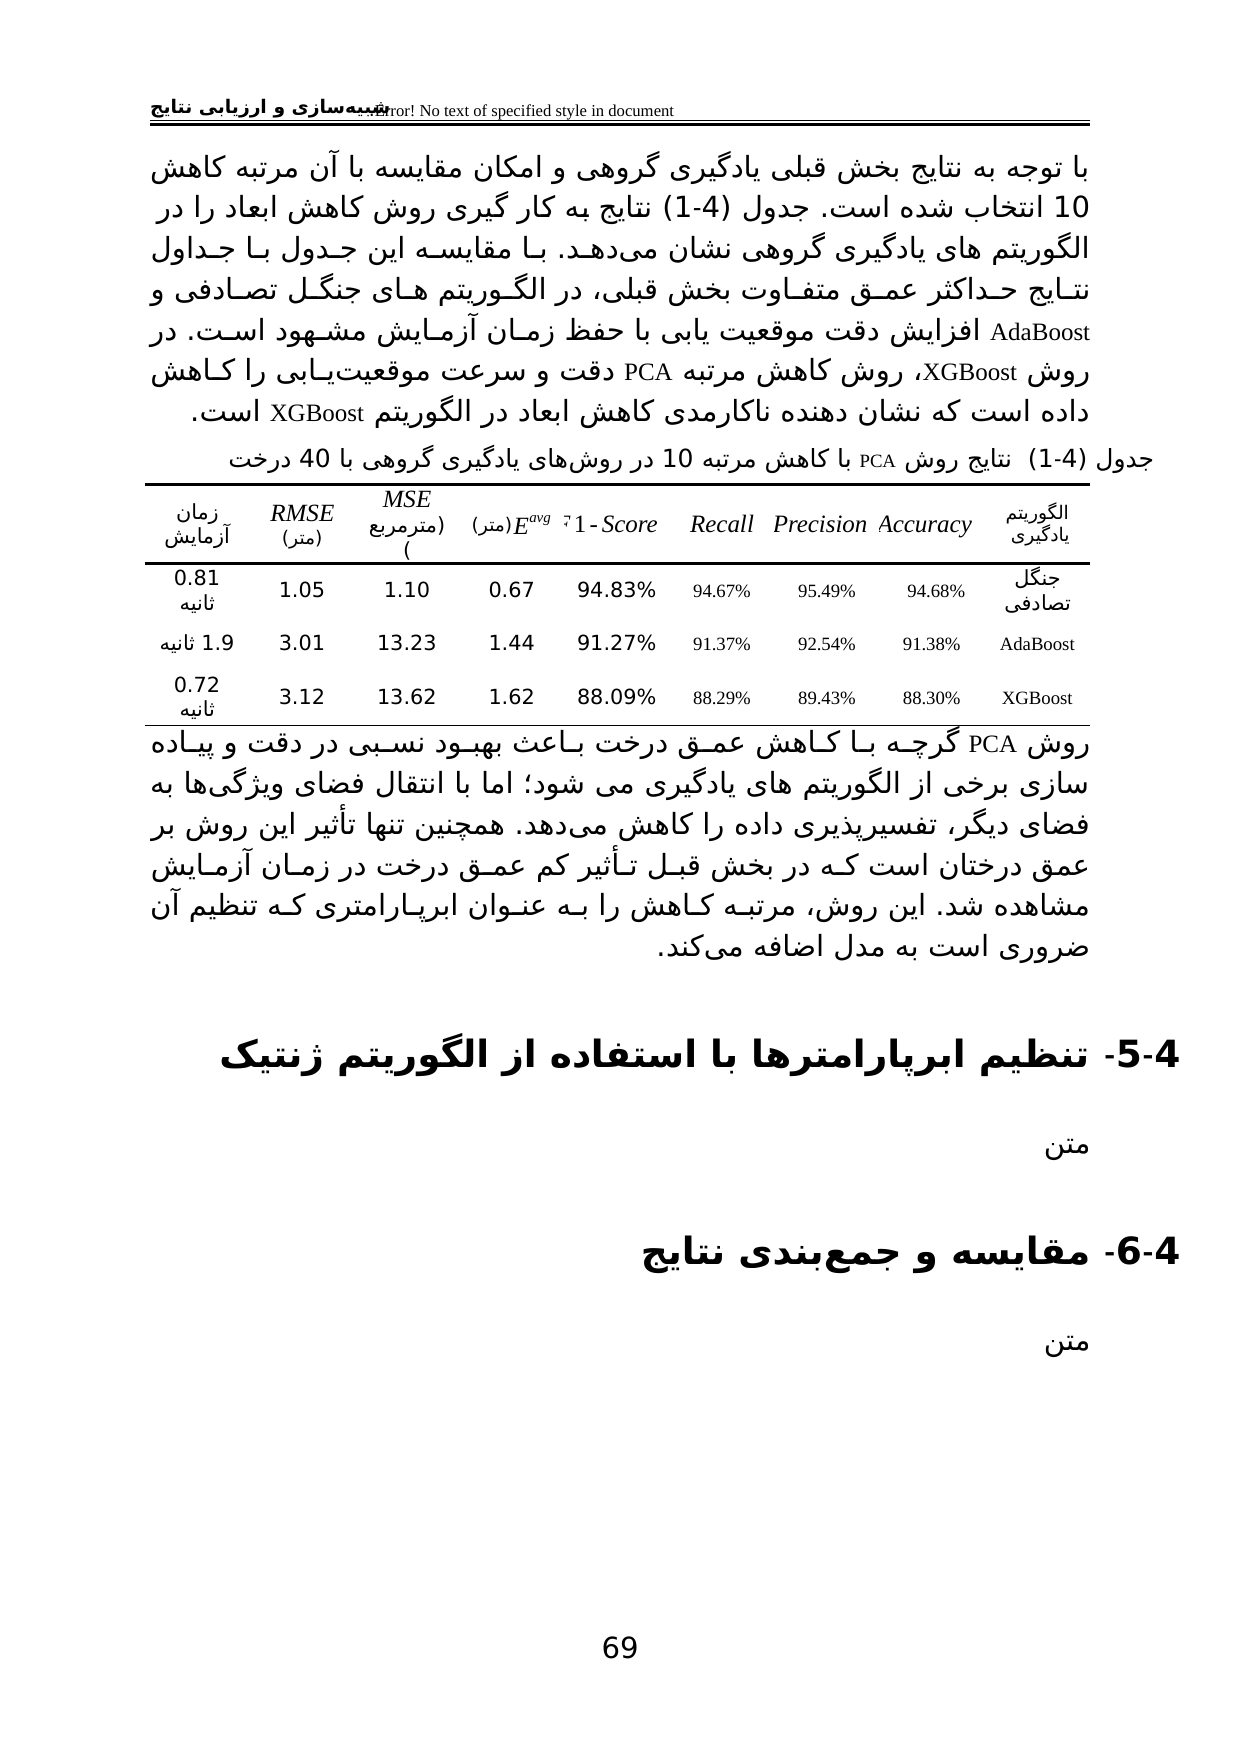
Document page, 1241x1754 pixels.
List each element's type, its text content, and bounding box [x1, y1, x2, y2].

table_cell 3.12 [250, 670, 354, 724]
text متن [150, 1126, 1090, 1160]
table_cell 94.67% [669, 565, 774, 616]
table_cell 13.62 [355, 670, 459, 724]
table_header (متر) [460, 486, 564, 562]
table_cell 0.67 [460, 565, 564, 616]
table_cell 94.83% [564, 565, 669, 616]
table_header (متر) [250, 486, 354, 562]
table_cell 94.68% [879, 565, 984, 616]
text نتایج روش PCA با کاهش مرتبه 10 در روش‌های یادگیری گروهی با 40 درخت [466, 448, 1090, 472]
table_cell جنگل تصادفی [984, 565, 1090, 616]
table_header [669, 486, 774, 562]
text با توجه به نتایج بخش قبلی یادگیری گروهی و امکان مقایسه با آن مرتبه کاهش 10 انتخاب شده است. ‏جدول (4˗9) نتایج به کار گیری روش کاهش ابعاد را در الگوریتم های یادگیری گروهی نشان می‌دهد. با مقایسه این جدول با جداول نتایج حداکثر عمق متفاوت بخش قبلی، در الگوریتم های جنگل تصادفی و AdaBoost افزایش دقت موقعیت یابی با حفظ زمان آزمایش مشهود است. در روش XGBoost، روش کاهش مرتبه PCA دقت و سرعت موقعیت‌یابی را کاهش داده است که نشان دهنده ناکارمدی کاهش ابعاد در الگوریتم XGBoost است. [150, 150, 1090, 428]
table_cell 95.49% [774, 565, 879, 616]
table_header [564, 486, 669, 562]
table_header [774, 486, 879, 562]
table_header زمان آزمایش [145, 486, 249, 562]
table_cell 91.27% [564, 616, 669, 670]
table_cell XGBoost [984, 670, 1090, 724]
text متن [150, 1323, 1090, 1357]
table_cell 91.37% [669, 616, 774, 670]
table_cell 92.54% [774, 616, 879, 670]
table_cell AdaBoost [984, 616, 1090, 670]
table_cell 89.43% [774, 670, 879, 724]
text روش PCA گرچه با کاهش عمق درخت باعث بهبود نسبی در دقت و پیاده سازی برخی از الگوریتم های یادگیری می شود؛ اما با انتقال فضای ویژگی‌ها به فضای دیگر، تفسیرپذیری داده را کاهش می‌دهد. همچنین تنها تأثیر این روش بر عمق درختان است که در بخش قبل تأثیر کم عمق درخت در زمان آزمایش مشاهده شد. این روش، مرتبه کاهش را به عنوان ابرپارامتری که تنظیم آن ضروری است به مدل اضافه می‌کند. [150, 726, 1090, 963]
table_cell 1.62 [460, 670, 564, 724]
table_cell 0.72 ثانیه [145, 670, 249, 724]
table_cell 1.05 [250, 565, 354, 616]
table_header (مترمربع) [355, 486, 459, 562]
text تنظیم ابرپارامترها با استفاده از الگوریتم ژنتیک [150, 1032, 1090, 1076]
table_cell 1.10 [355, 565, 459, 616]
table_cell 0.81 ثانیه [145, 565, 249, 616]
text نتایج روش PCA با کاهش مرتبه 10 در روش‌های یادگیری گروهی با 40 درخت [150, 448, 432, 472]
table_cell 88.29% [669, 670, 774, 724]
table_cell 3.01 [250, 616, 354, 670]
table_cell 1.9 ثانیه [145, 616, 249, 670]
table_header الگوریتم یادگیری [984, 486, 1090, 562]
table_cell 1.44 [460, 616, 564, 670]
table_cell 13.23 [355, 616, 459, 670]
table_cell 88.09% [564, 670, 669, 724]
table_header [879, 486, 984, 562]
table_cell 88.30% [879, 670, 984, 724]
text مقایسه و جمع‌بندی نتایج [150, 1229, 1090, 1273]
table_cell 91.38% [879, 616, 984, 670]
